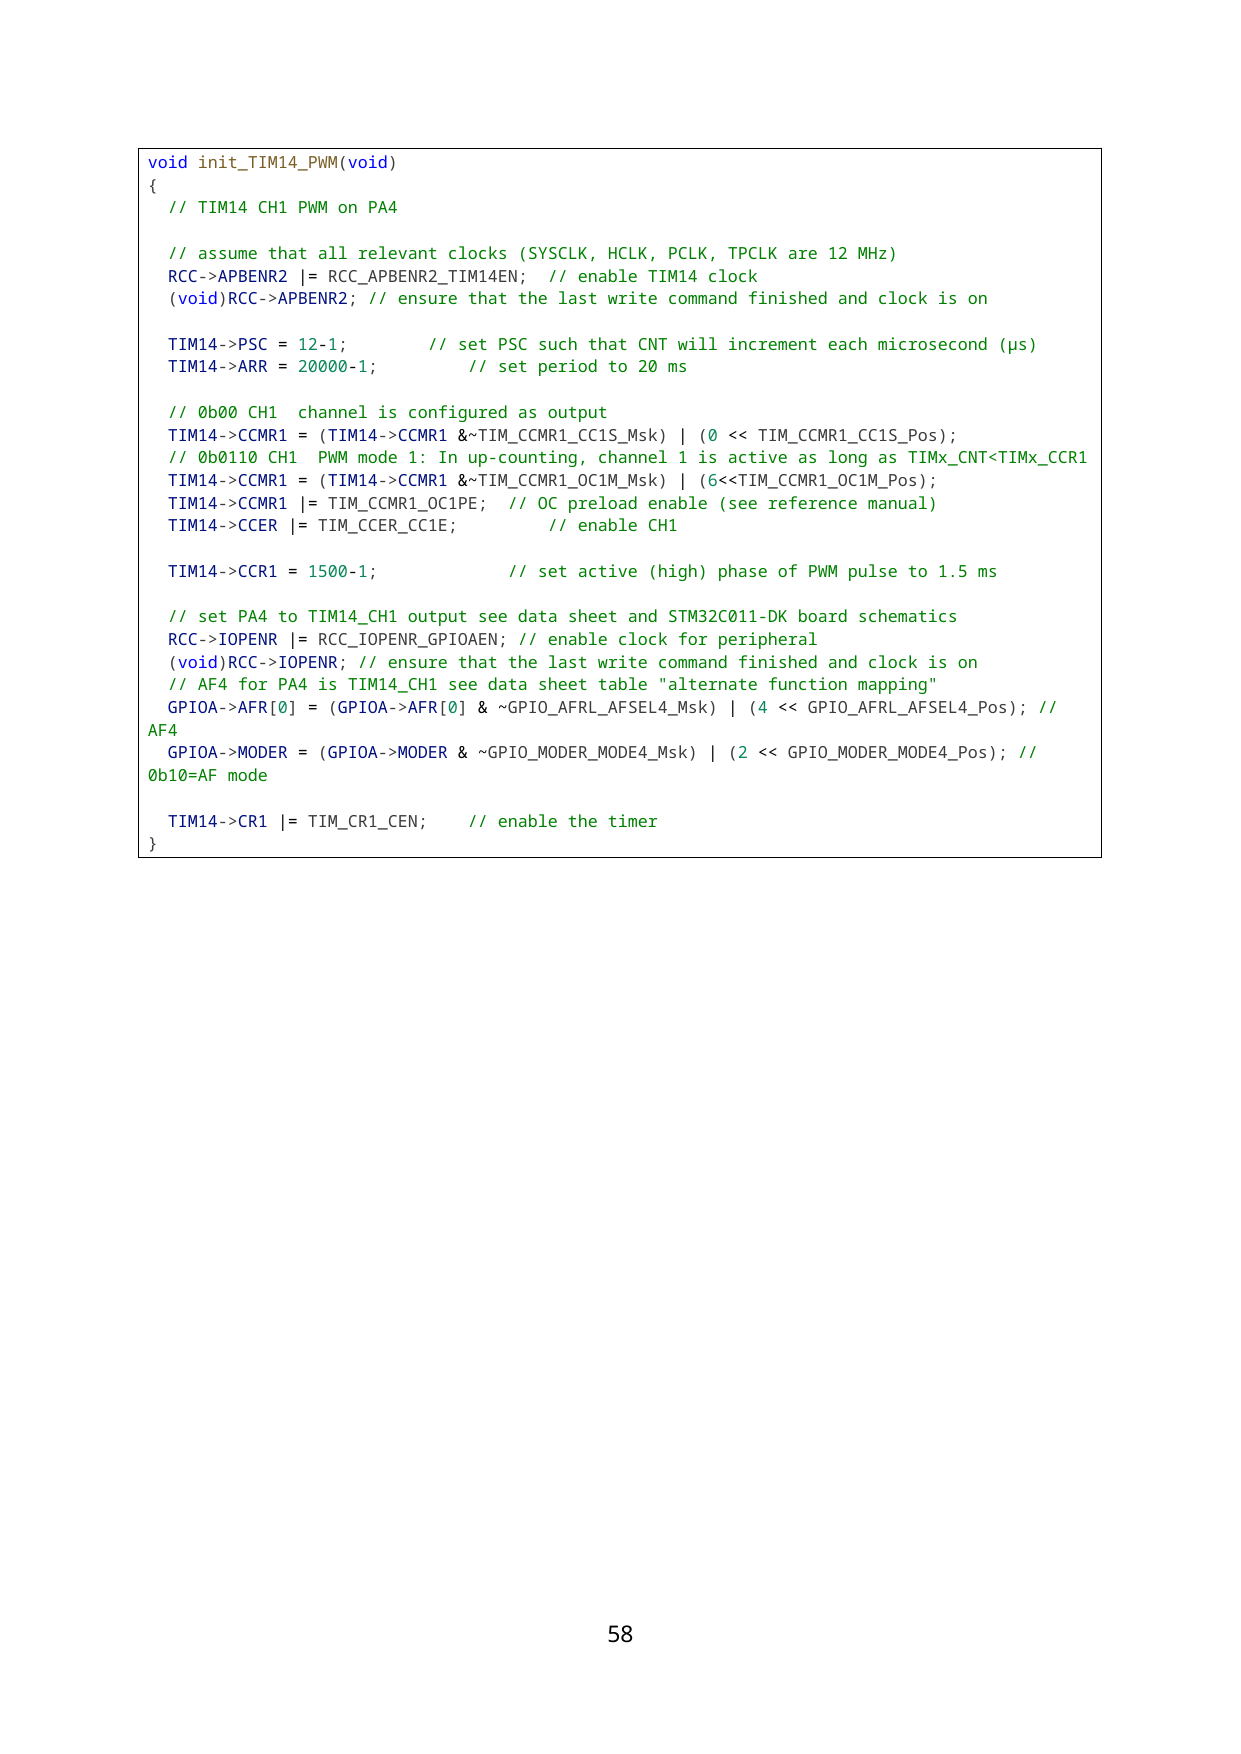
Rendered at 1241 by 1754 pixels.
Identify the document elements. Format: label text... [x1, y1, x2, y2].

text TIM14->PSC = 12-1; // set PSC such that CNT will increment each microsecond (µs) [148, 332, 1093, 355]
text TIM14->CR1 |= TIM_CR1_CEN; // enable the timer [148, 809, 1093, 829]
text { [148, 173, 1093, 196]
text GPIOA->MODER = (GPIOA->MODER & ~GPIO_MODER_MODE4_Msk) | (2 << GPIO_MODER_MODE4_Pos); // 0b10=AF mode [148, 741, 1093, 787]
text // AF4 for PA4 is TIM14_CH1 see data sheet table "alternate function mapping" [148, 673, 1093, 696]
text TIM14->CCER |= TIM_CCER_CC1E; // enable CH1 [148, 514, 1093, 537]
text (void)RCC->IOPENR; // ensure that the last write command finished and clock is on [148, 650, 1093, 673]
text TIM14->CCMR1 = (TIM14->CCMR1 &~TIM_CCMR1_CC1S_Msk) | (0 << TIM_CCMR1_CC1S_Pos); [148, 423, 1093, 446]
text // 0b0110 CH1 PWM mode 1: In up-counting, channel 1 is active as long as TIMx_CNT<TIMx_CCR1 [148, 446, 1093, 469]
text TIM14->ARR = 20000-1; // set period to 20 ms [148, 355, 1093, 378]
text void init_TIM14_PWM(void) [139, 149, 1101, 173]
text (void)RCC->APBENR2; // ensure that the last write command finished and clock is on [148, 287, 1093, 310]
text // set PA4 to TIM14_CH1 output see data sheet and STM32C011-DK board schematics [148, 605, 1093, 628]
text TIM14->CCR1 = 1500-1; // set active (high) phase of PWM pulse to 1.5 ms [148, 559, 1093, 582]
text RCC->IOPENR |= RCC_IOPENR_GPIOAEN; // enable clock for peripheral [148, 628, 1093, 650]
text GPIOA->AFR[0] = (GPIOA->AFR[0] & ~GPIO_AFRL_AFSEL4_Msk) | (4 << GPIO_AFRL_AFSEL4_Pos); // AF4 [148, 696, 1093, 741]
text TIM14->CCMR1 |= TIM_CCMR1_OC1PE; // OC preload enable (see reference manual) [148, 491, 1093, 514]
text // assume that all relevant clocks (SYSCLK, HCLK, PCLK, TPCLK are 12 MHz) [148, 242, 1093, 264]
text // TIM14 CH1 PWM on PA4 [148, 196, 1093, 219]
text RCC->APBENR2 |= RCC_APBENR2_TIM14EN; // enable TIM14 clock [148, 264, 1093, 287]
text TIM14->CCMR1 = (TIM14->CCMR1 &~TIM_CCMR1_OC1M_Msk) | (6<<TIM_CCMR1_OC1M_Pos); [148, 469, 1093, 491]
text // 0b00 CH1 channel is configured as output [148, 401, 1093, 423]
text } [139, 829, 1101, 857]
